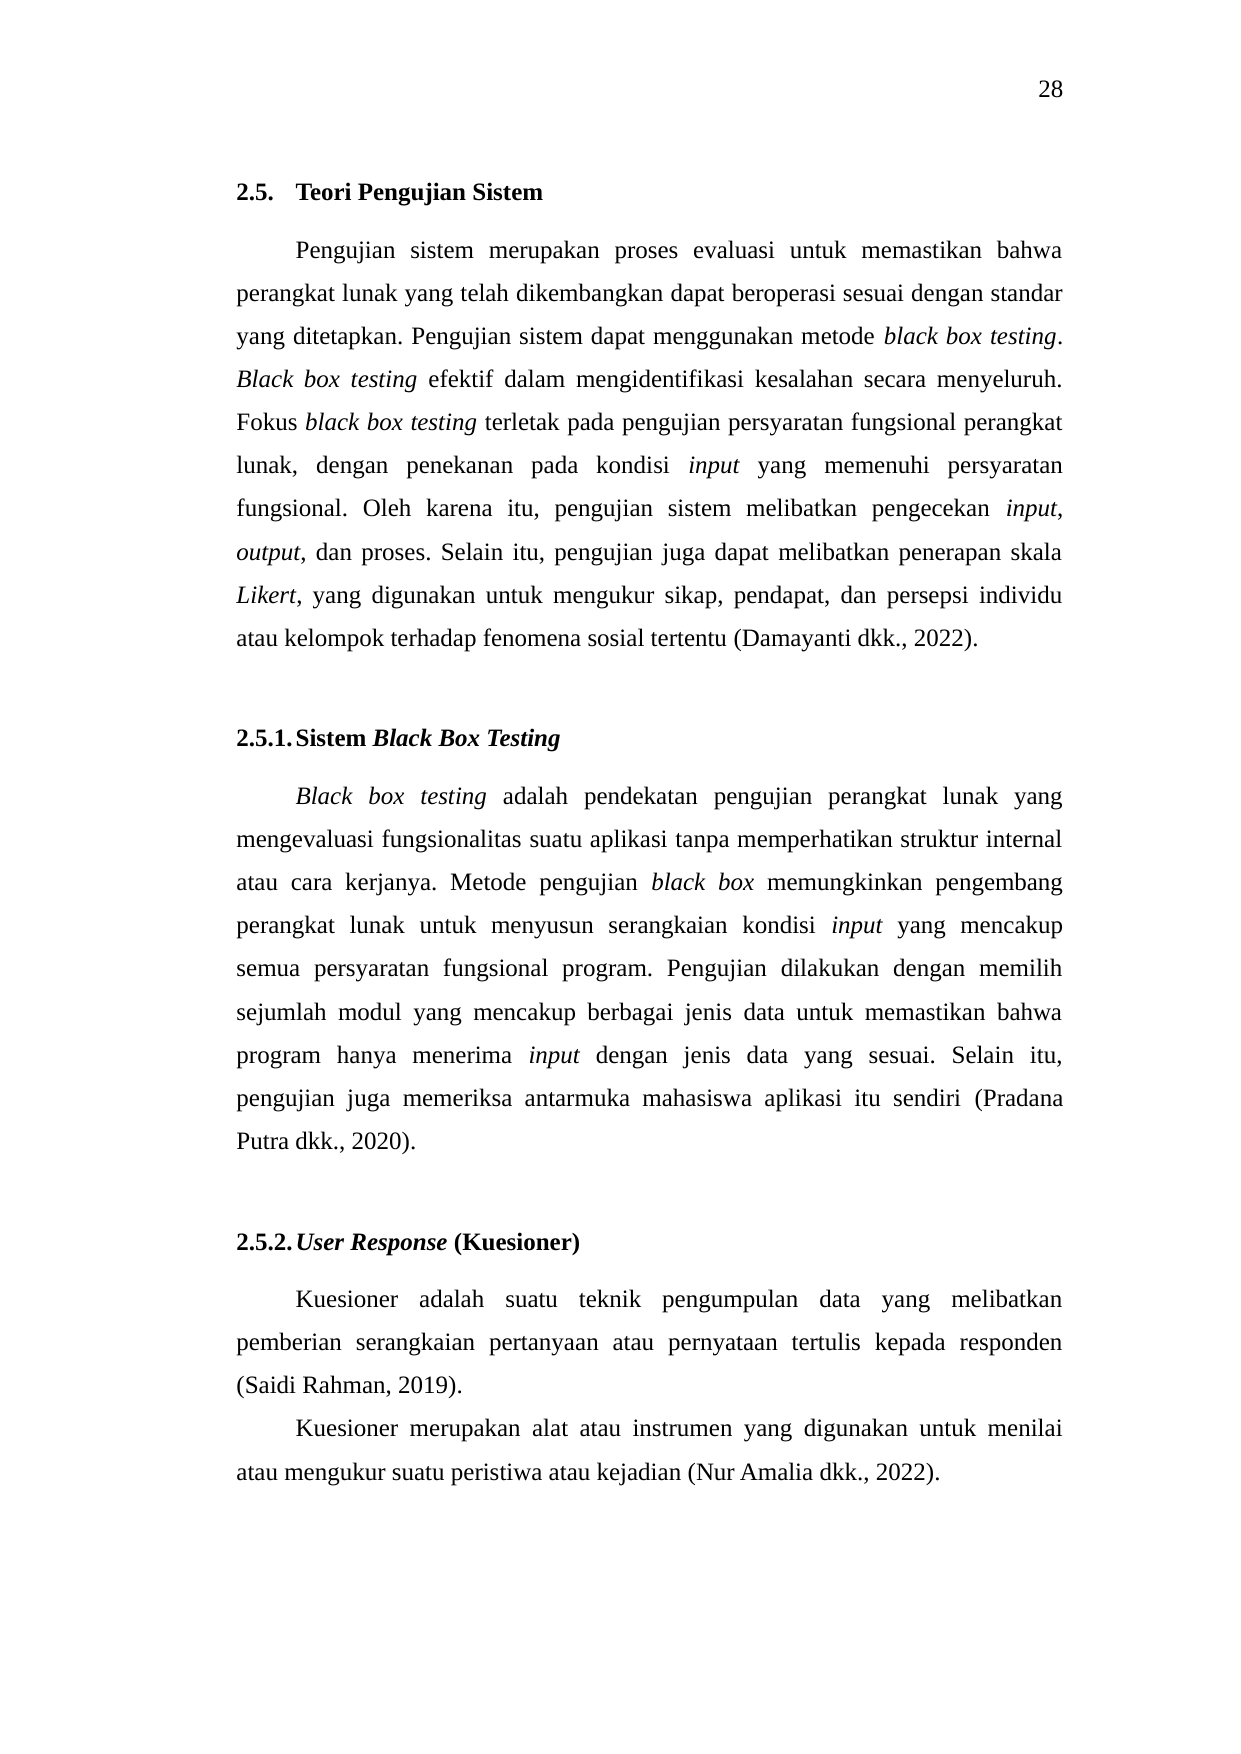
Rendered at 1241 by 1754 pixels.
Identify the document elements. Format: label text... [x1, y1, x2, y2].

text Kuesioner merupakan alat atau instrumen yang digunakan untuk menilai atau mengukur suatu peristiwa atau kejadian . [236, 1413, 1063, 1485]
text Pengujian sistem merupakan proses evaluasi untuk memastikan bahwa perangkat lunak yang telah dikembangkan dapat beroperasi sesuai dengan standar yang ditetapkan. Pengujian sistem dapat menggunakan metode black box testing. Black box testing efektif dalam mengidentifikasi kesalahan secara menyeluruh. Fokus black box testing terletak pada pengujian persyaratan fungsional perangkat lunak, dengan penekanan pada kondisi input yang memenuhi persyaratan fungsional. Oleh karena itu, pengujian sistem melibatkan pengecekan input, output, dan proses. Selain itu, pengujian juga dapat melibatkan penerapan skala Likert, yang digunakan untuk mengukur sikap, pendapat, dan persepsi individu atau kelompok terhadap fenomena sosial tertentu . [236, 235, 1063, 652]
subtitle Teori Pengujian Sistem [236, 177, 1063, 206]
text Black box testing adalah pendekatan pengujian perangkat lunak yang mengevaluasi fungsionalitas suatu aplikasi tanpa memperhatikan struktur internal atau cara kerjanya. Metode pengujian black box memungkinkan pengembang perangkat lunak untuk menyusun serangkaian kondisi input yang mencakup semua persyaratan fungsional program. Pengujian dilakukan dengan memilih sejumlah modul yang mencakup berbagai jenis data untuk memastikan bahwa program hanya menerima input dengan jenis data yang sesuai. Selain itu, pengujian juga memeriksa antarmuka mahasiswa aplikasi itu sendiri . [236, 781, 1063, 1155]
subtitle User Response (Kuesioner) [236, 1227, 1063, 1255]
text Kuesioner adalah suatu teknik pengumpulan data yang melibatkan pemberian serangkaian pertanyaan atau pernyataan tertulis kepada responden . [236, 1284, 1063, 1399]
subtitle Sistem Black Box Testing [236, 723, 1063, 752]
